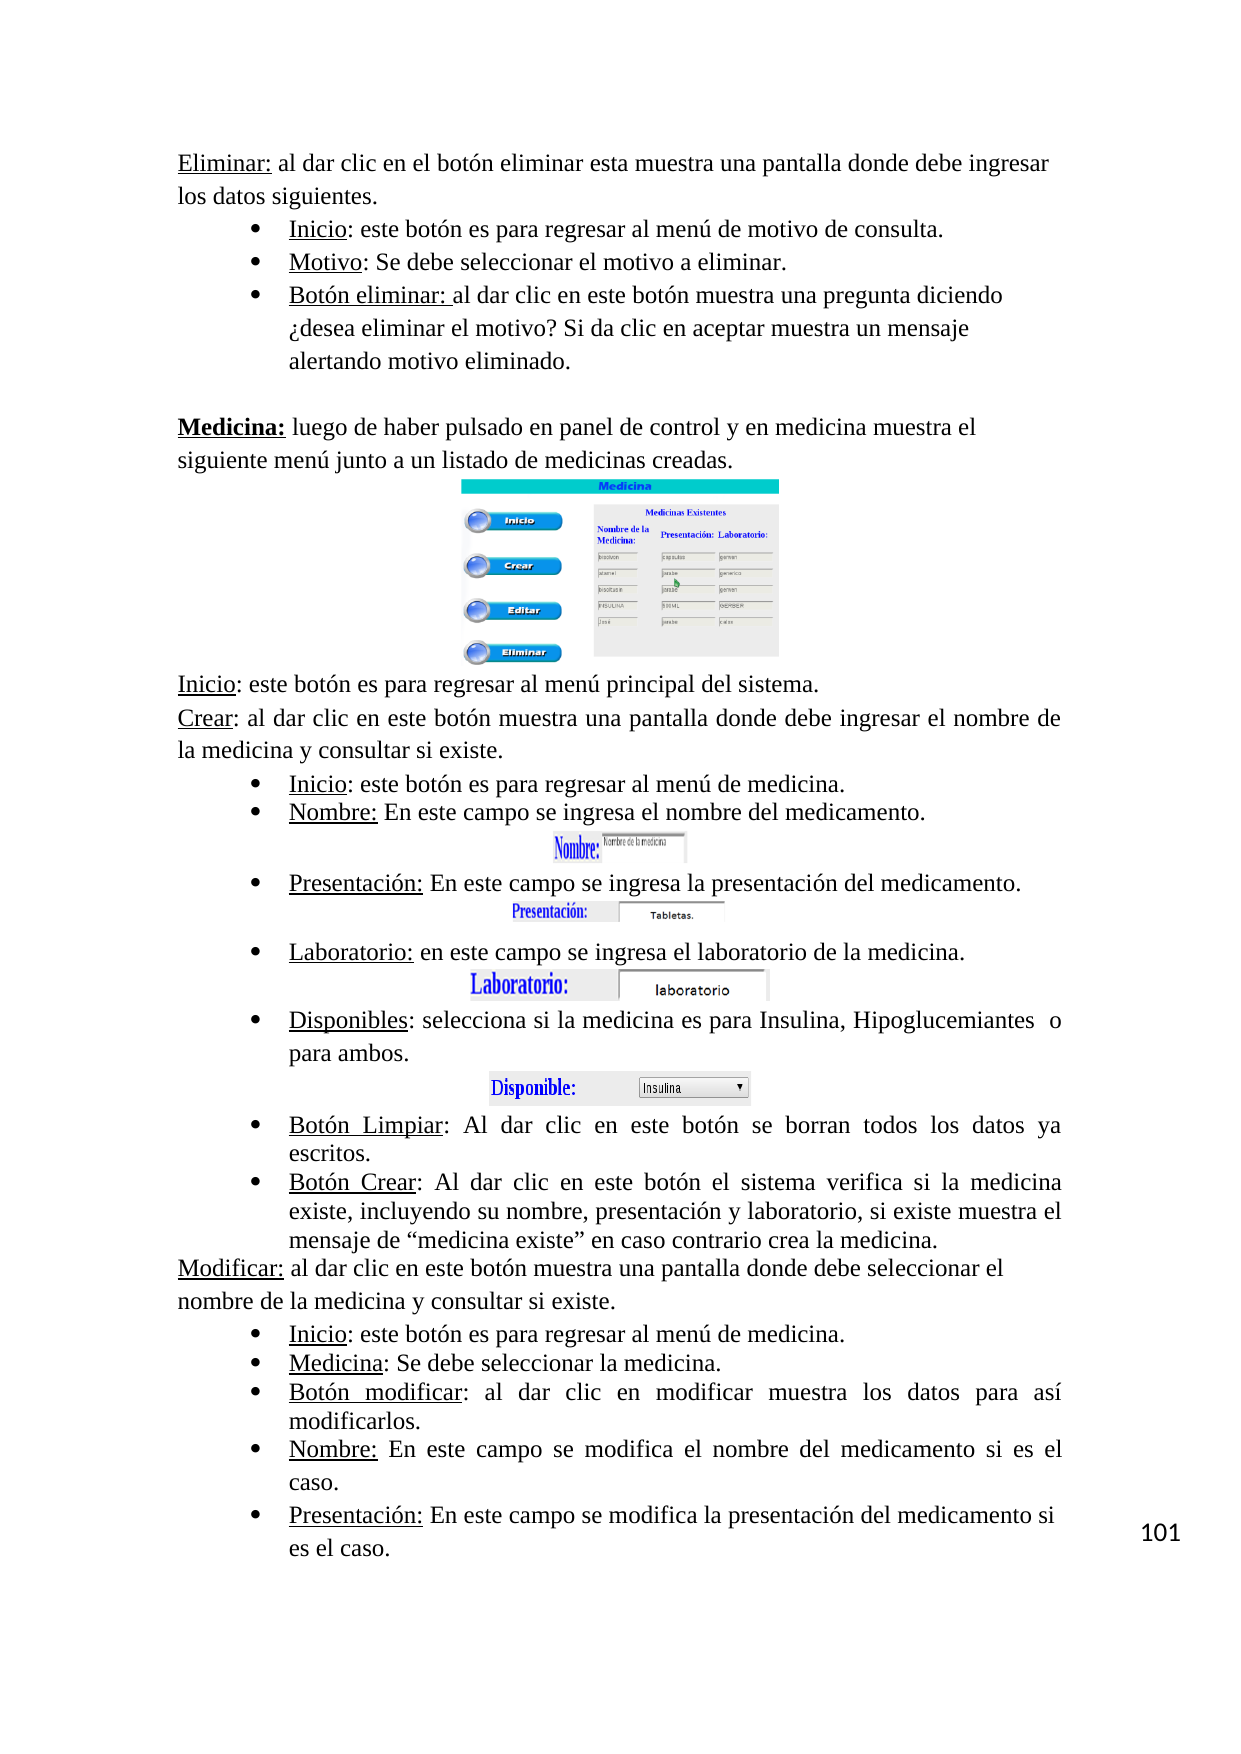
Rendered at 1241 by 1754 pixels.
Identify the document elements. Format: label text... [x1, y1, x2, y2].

picture [461, 477, 779, 666]
text Eliminar: al dar clic en el botón eliminar esta muestra una pantalla donde debe ingresar los datos siguientes. [177, 148, 1063, 209]
list Motivo: Se debe seleccionar el motivo a eliminar. [251, 247, 1063, 276]
text Inicio: este botón es para regresar al menú principal del sistema. [177, 669, 1063, 698]
list Nombre: En este campo se ingresa el nombre del medicamento. [251, 797, 1063, 826]
list Botón modificar: al dar clic en modificar muestra los datos para así modificarlos. [251, 1377, 1063, 1434]
picture [552, 830, 688, 864]
list Nombre: En este campo se modifica el nombre del medicamento si es el caso. [251, 1434, 1063, 1496]
list Botón Crear: Al dar clic en este botón el sistema verifica si la medicina existe, incluyendo su nombre, presentación y laboratorio, si existe muestra el mensaje de “medicina existe” en caso contrario crea la medicina. [251, 1167, 1063, 1253]
text Crear: al dar clic en este botón muestra una pantalla donde debe ingresar el nombre de la medicina y consultar si existe. [177, 703, 1063, 764]
picture [470, 969, 770, 1001]
picture [489, 1071, 752, 1106]
text Medicina: luego de haber pulsado en panel de control y en medicina muestra el siguiente menú junto a un listado de medicinas creadas. [177, 412, 1063, 474]
list Disponibles: selecciona si la medicina es para Insulina, Hipoglucemiantes o para ambos. [251, 1005, 1063, 1067]
list Inicio: este botón es para regresar al menú de medicina. [251, 769, 1063, 797]
list Inicio: este botón es para regresar al menú de medicina. [251, 1319, 1063, 1348]
list Medicina: Se debe seleccionar la medicina. [251, 1348, 1063, 1377]
list Inicio: este botón es para regresar al menú de motivo de consulta. [251, 214, 1063, 242]
list Presentación: En este campo se modifica la presentación del medicamento si es el caso. [251, 1501, 1063, 1562]
picture [512, 901, 728, 922]
list Laboratorio: en este campo se ingresa el laboratorio de la medicina. [251, 937, 1063, 965]
text Modificar: al dar clic en este botón muestra una pantalla donde debe seleccionar el nombre de la medicina y consultar si existe. [177, 1253, 1063, 1315]
list Botón Limpiar: Al dar clic en este botón se borran todos los datos ya escritos. [251, 1110, 1063, 1167]
list Botón eliminar: al dar clic en este botón muestra una pregunta diciendo ¿desea eliminar el motivo? Si da clic en aceptar muestra un mensaje alertando motivo eliminado. [251, 280, 1063, 374]
list Presentación: En este campo se ingresa la presentación del medicamento. [251, 868, 1063, 897]
